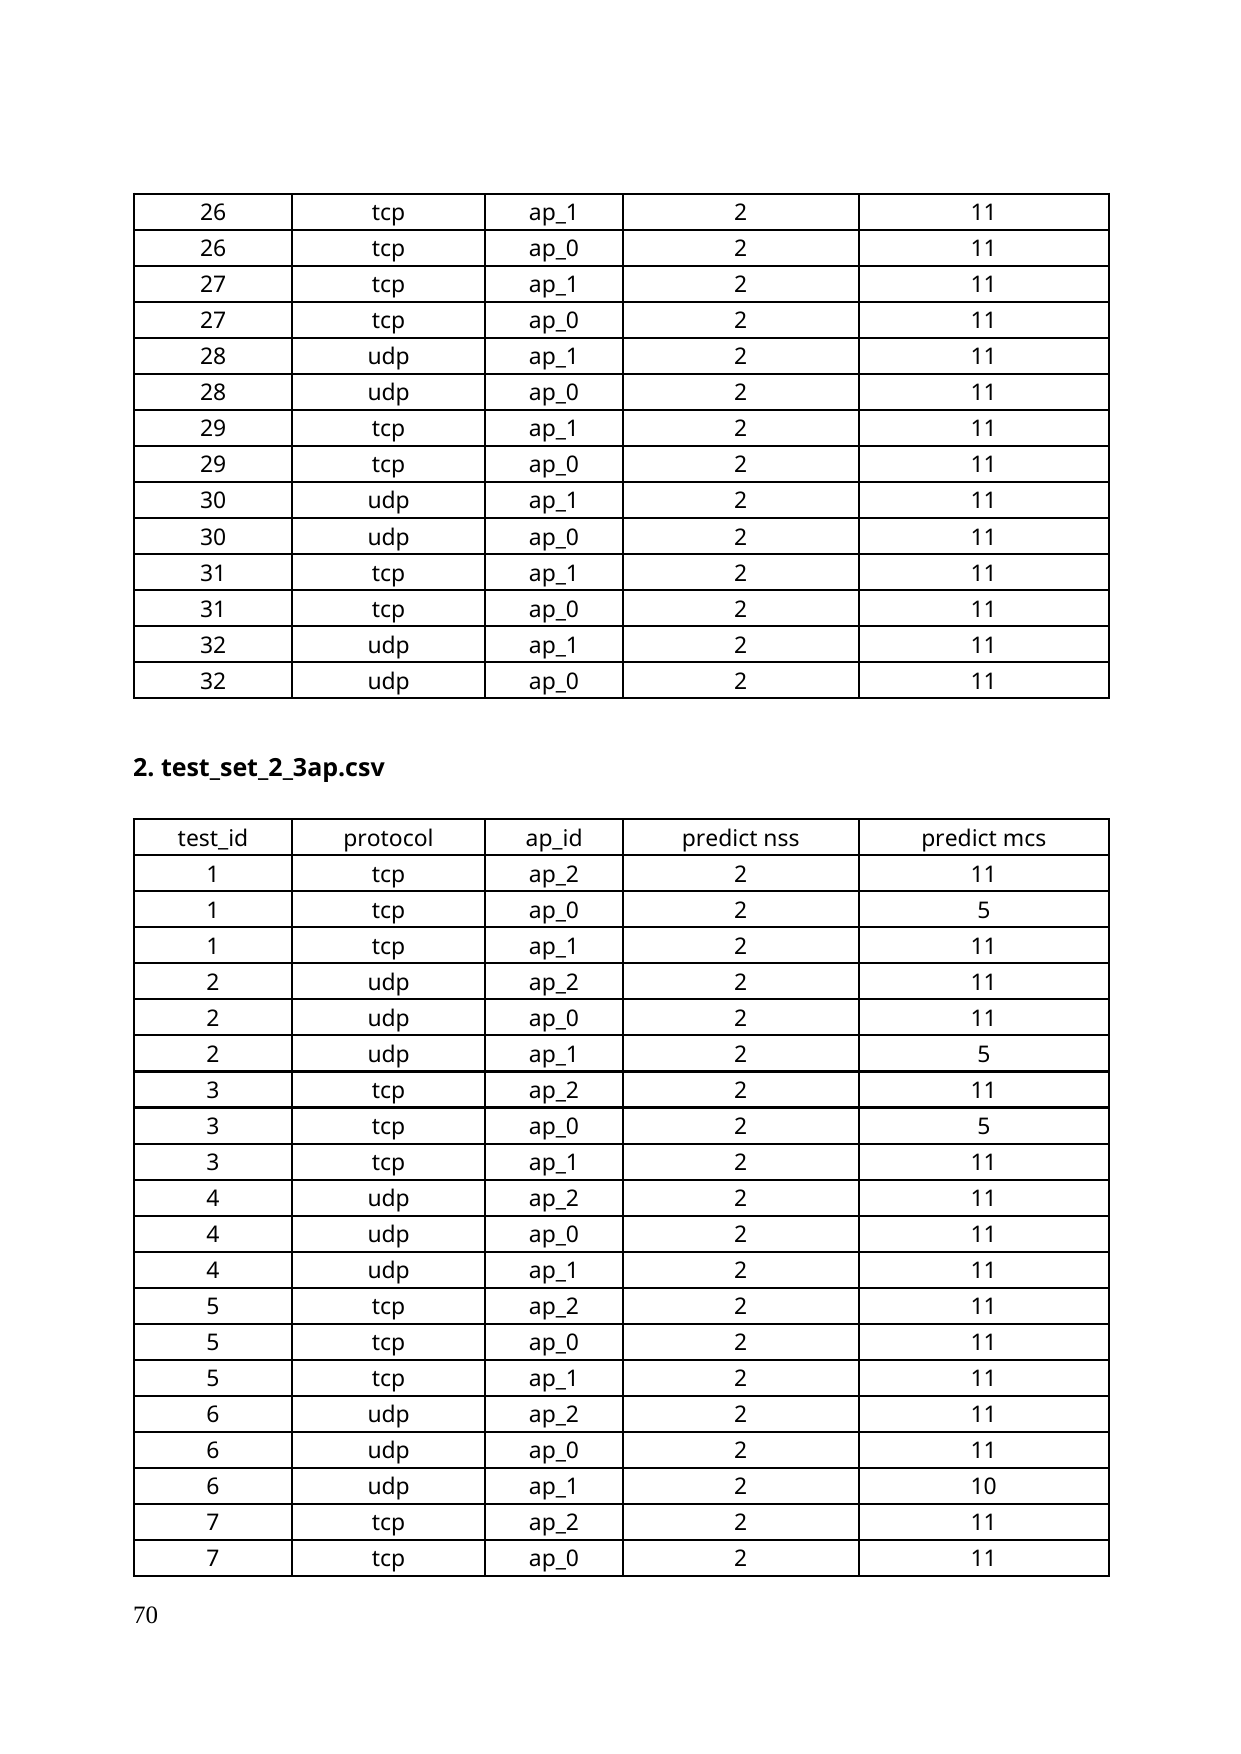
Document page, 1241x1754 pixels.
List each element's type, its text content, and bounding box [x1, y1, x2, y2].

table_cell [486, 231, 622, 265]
subtitle 2. test_set_2_3ap.csv [133, 733, 1107, 801]
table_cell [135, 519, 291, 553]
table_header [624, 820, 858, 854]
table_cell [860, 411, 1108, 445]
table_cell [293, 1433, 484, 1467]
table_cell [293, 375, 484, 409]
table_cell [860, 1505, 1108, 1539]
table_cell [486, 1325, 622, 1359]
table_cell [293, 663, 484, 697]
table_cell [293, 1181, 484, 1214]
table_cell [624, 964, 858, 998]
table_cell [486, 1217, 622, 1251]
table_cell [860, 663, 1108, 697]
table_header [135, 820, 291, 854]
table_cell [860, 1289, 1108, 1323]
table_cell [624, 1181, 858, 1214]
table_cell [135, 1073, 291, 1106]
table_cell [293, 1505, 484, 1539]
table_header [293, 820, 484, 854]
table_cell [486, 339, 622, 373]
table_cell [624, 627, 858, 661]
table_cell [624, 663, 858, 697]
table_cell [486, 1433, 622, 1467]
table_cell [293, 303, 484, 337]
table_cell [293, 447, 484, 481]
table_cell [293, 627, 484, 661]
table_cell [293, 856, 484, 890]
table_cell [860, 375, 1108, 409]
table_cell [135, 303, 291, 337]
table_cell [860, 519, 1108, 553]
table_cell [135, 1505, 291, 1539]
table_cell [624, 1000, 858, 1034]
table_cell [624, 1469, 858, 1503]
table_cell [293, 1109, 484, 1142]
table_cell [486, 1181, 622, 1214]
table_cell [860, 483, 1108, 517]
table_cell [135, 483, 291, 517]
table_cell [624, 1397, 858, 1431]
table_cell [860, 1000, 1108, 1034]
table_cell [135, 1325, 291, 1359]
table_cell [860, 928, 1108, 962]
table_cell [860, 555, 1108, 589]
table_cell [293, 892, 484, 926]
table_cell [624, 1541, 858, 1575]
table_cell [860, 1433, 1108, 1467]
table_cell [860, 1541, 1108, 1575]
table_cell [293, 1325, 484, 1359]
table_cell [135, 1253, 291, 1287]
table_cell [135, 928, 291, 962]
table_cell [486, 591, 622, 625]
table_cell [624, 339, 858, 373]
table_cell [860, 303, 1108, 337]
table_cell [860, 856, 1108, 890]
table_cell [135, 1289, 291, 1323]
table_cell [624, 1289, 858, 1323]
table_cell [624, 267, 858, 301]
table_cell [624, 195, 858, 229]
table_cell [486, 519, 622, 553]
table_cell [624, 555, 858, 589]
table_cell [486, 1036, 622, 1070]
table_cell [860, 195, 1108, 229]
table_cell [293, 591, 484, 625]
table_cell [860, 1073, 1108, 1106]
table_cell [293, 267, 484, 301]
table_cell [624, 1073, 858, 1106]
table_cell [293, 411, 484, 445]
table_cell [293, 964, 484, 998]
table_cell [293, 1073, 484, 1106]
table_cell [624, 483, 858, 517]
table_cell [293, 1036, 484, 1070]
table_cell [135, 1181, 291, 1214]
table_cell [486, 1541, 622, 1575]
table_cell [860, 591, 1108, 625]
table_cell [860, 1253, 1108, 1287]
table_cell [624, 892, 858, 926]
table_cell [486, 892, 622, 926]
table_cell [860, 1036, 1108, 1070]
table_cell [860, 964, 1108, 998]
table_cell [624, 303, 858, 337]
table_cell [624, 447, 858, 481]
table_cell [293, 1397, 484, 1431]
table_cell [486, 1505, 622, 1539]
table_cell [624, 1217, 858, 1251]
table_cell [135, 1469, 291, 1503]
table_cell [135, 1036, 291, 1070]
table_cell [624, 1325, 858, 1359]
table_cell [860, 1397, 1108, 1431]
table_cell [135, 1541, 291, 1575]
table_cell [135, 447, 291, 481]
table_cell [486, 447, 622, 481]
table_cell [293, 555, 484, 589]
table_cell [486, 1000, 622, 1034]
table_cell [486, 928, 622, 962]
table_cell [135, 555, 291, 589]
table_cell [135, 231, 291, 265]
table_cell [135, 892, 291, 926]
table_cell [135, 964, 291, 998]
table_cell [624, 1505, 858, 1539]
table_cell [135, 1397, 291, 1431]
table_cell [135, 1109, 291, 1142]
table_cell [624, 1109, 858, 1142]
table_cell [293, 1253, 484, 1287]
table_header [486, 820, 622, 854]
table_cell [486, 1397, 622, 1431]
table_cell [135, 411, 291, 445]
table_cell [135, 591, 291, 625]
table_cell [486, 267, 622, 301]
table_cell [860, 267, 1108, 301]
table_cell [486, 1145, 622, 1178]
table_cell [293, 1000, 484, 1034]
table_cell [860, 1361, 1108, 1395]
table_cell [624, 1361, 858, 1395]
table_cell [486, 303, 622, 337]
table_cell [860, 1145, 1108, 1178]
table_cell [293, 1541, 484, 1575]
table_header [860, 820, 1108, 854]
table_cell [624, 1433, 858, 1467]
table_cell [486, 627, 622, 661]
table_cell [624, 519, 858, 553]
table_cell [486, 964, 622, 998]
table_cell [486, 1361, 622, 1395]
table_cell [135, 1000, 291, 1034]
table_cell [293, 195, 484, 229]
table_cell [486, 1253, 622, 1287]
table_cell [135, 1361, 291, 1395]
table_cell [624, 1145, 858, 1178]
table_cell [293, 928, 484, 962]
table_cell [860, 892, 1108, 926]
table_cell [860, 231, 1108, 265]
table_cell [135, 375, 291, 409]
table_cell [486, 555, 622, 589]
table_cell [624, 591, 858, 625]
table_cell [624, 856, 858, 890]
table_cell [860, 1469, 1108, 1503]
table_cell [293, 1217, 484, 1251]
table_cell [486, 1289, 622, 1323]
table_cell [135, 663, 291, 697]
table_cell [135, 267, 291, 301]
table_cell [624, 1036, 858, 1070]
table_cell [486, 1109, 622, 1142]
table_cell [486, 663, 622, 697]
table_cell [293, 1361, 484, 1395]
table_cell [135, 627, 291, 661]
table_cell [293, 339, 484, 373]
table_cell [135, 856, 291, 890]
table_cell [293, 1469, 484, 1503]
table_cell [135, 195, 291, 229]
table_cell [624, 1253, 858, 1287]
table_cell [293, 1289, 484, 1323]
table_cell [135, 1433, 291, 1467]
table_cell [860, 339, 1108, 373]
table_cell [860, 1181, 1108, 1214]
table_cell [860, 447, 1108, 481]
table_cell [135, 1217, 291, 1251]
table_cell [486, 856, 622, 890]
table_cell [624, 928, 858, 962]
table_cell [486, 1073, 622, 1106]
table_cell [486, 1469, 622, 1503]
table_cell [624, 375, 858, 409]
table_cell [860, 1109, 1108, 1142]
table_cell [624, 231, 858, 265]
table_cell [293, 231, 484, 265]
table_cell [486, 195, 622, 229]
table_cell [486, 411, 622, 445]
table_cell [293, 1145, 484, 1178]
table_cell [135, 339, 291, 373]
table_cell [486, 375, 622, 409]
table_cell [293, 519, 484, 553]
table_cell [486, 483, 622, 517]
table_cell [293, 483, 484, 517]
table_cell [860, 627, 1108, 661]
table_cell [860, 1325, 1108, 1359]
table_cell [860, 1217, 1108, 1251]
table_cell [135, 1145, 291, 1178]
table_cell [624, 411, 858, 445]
